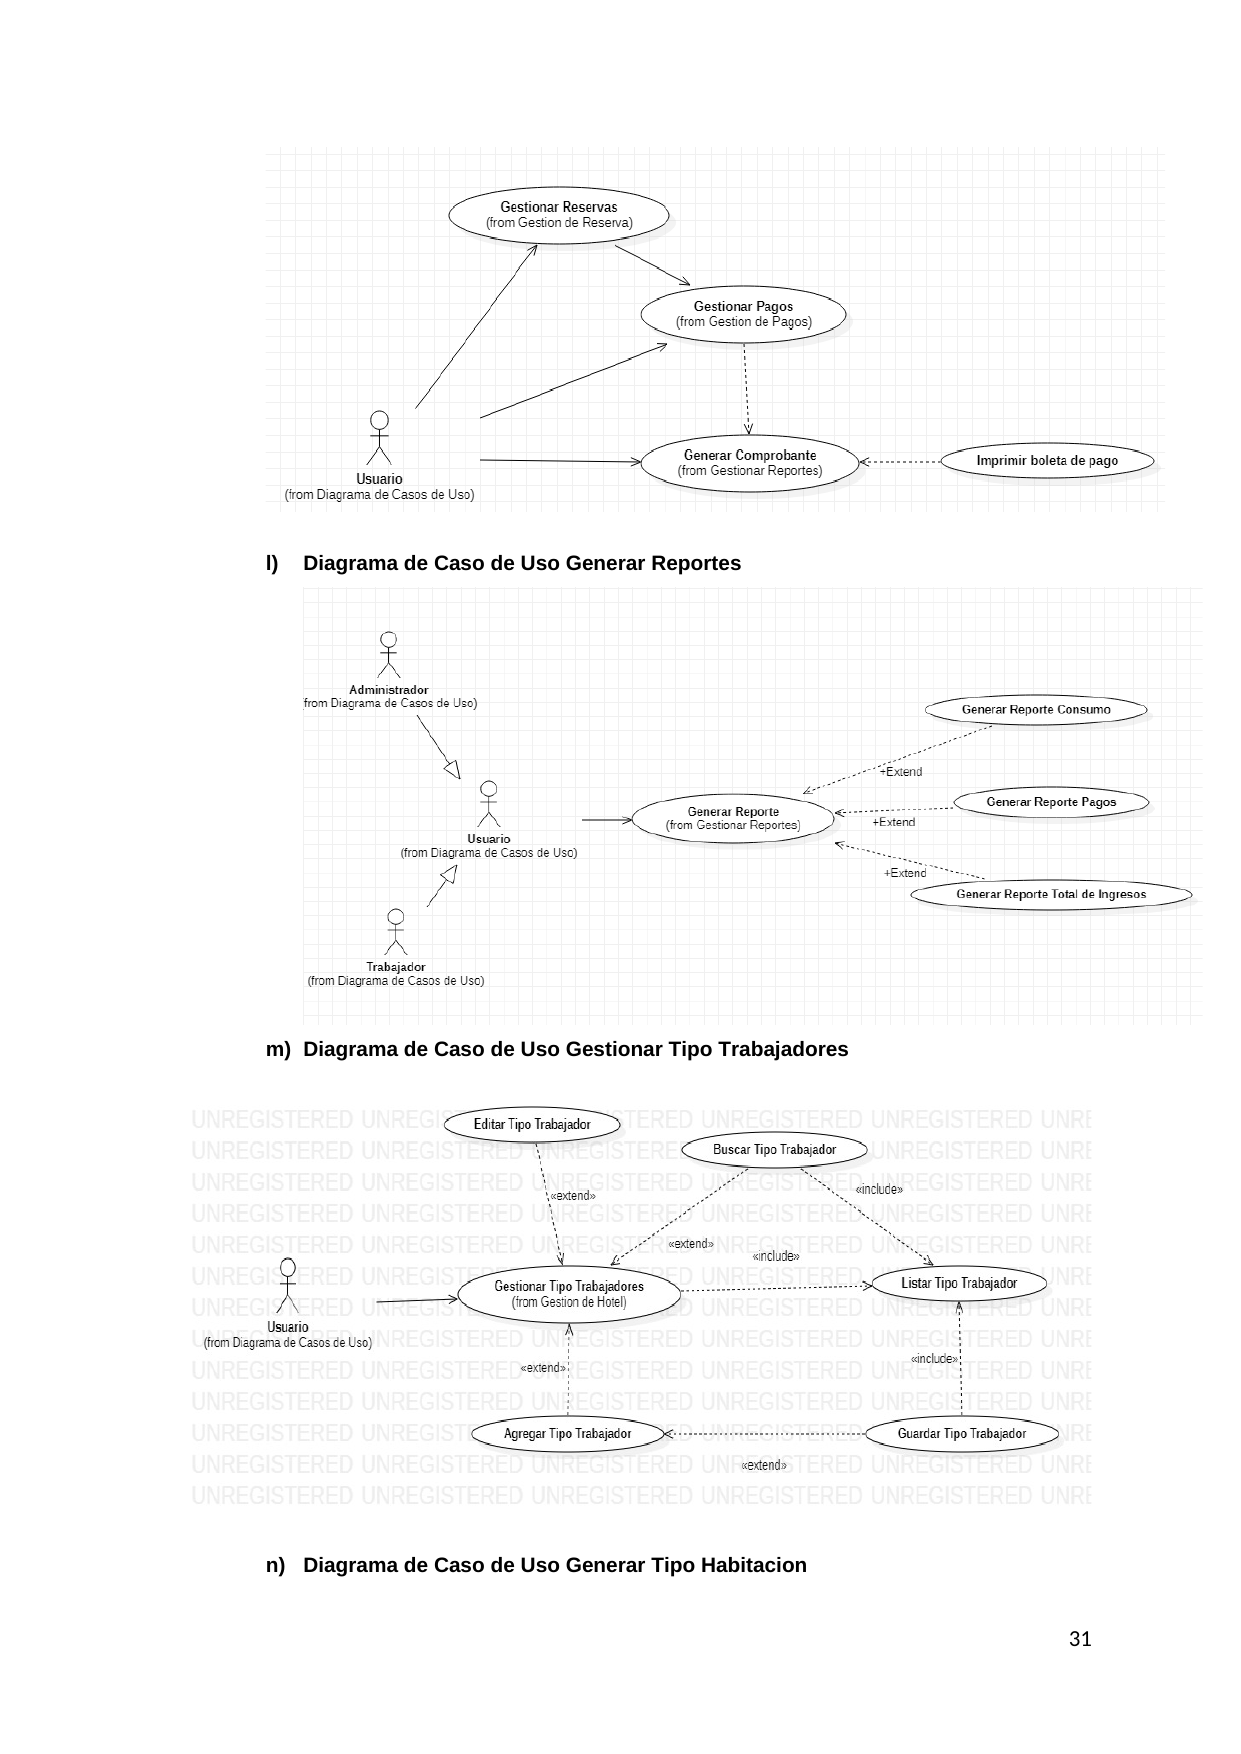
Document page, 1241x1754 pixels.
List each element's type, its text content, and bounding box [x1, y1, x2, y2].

picture [303, 587, 1203, 1025]
picture [191, 1098, 1092, 1514]
list Diagrama de Caso de Uso Generar Tipo Habitacion [266, 1553, 1092, 1577]
picture [265, 147, 1166, 512]
list Diagrama de Caso de Uso Gestionar Tipo Trabajadores [266, 1037, 1092, 1061]
list Diagrama de Caso de Uso Generar Reportes [266, 551, 1092, 575]
